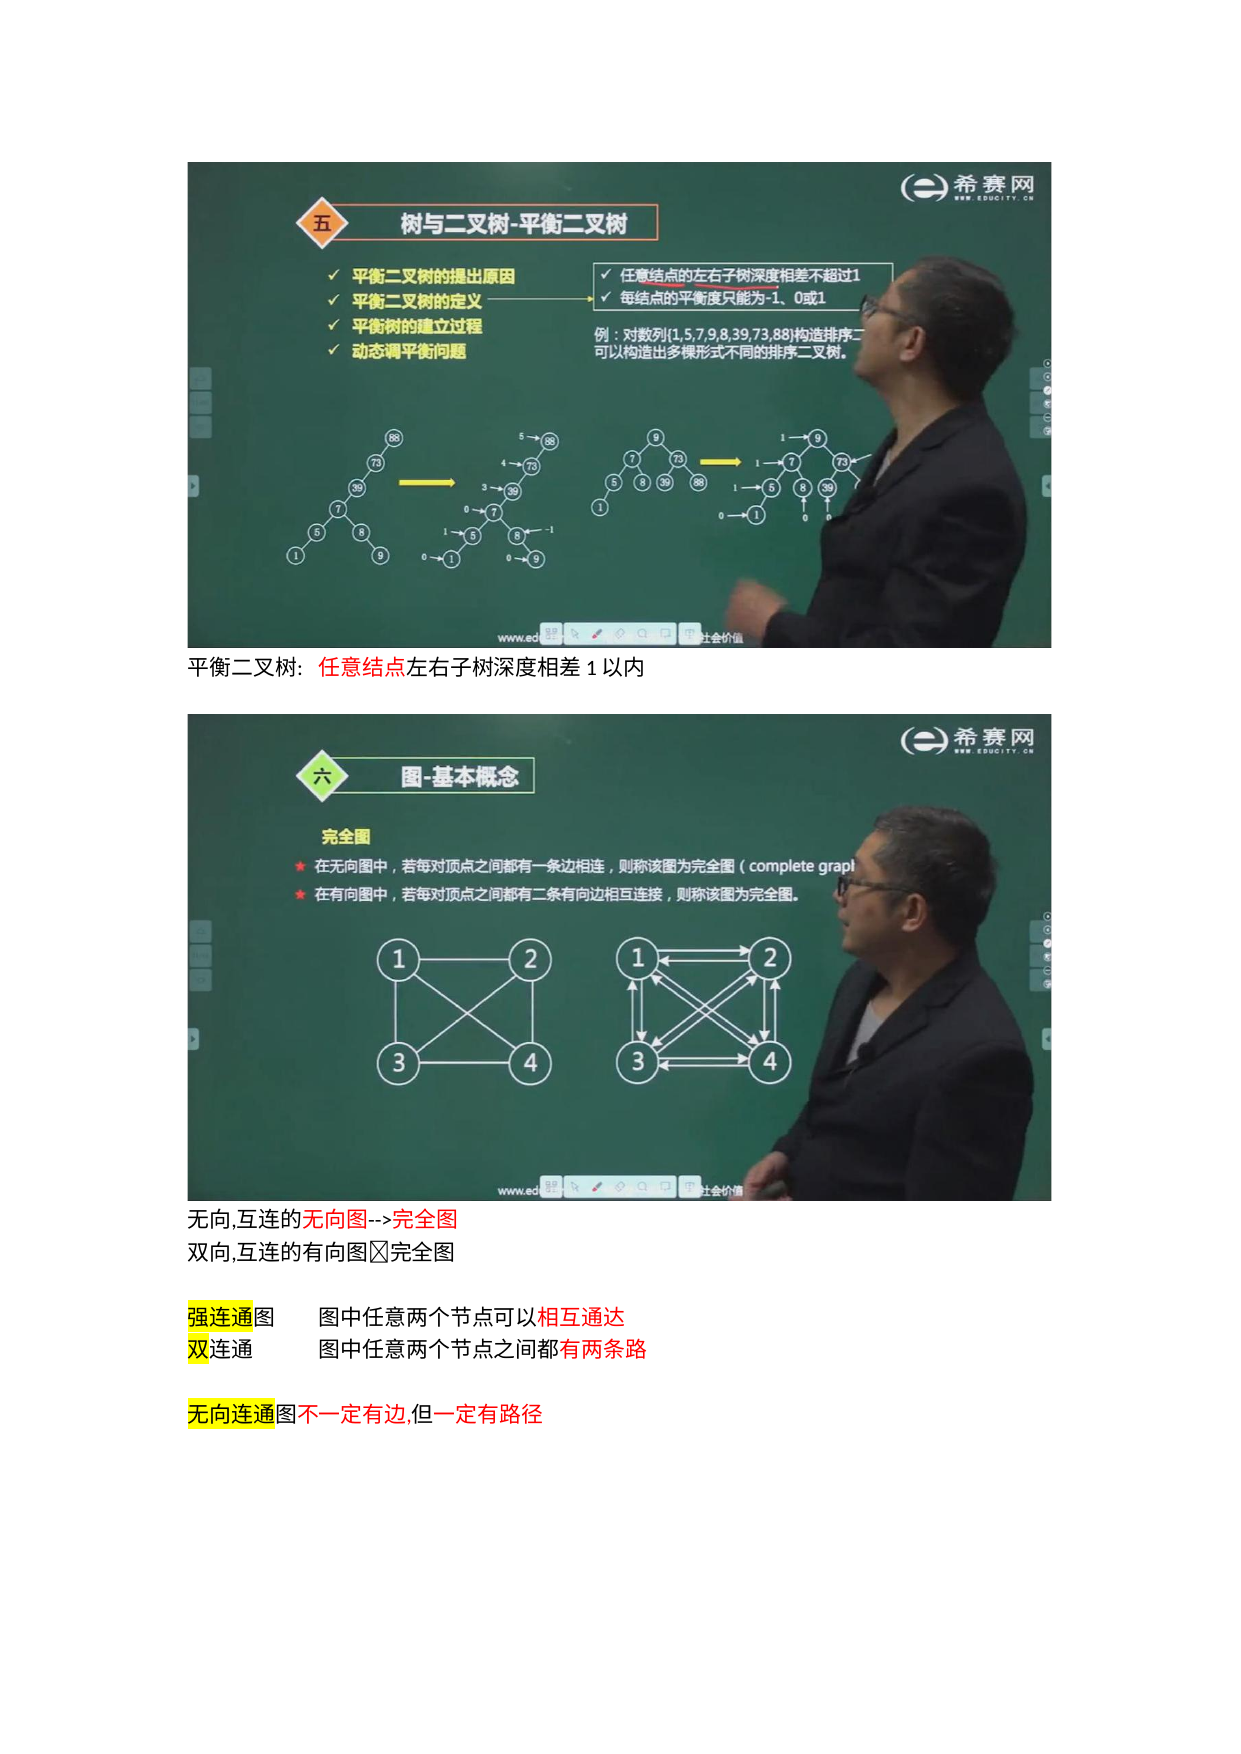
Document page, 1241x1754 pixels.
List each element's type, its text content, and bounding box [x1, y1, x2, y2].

text 平衡二叉树: 任意结点左右子树深度相差1以内 [187, 649, 1053, 682]
text 强连通图 图中任意两个节点可以相互通达 [187, 1299, 1053, 1332]
text 无向连通图不一定有边,但一定有路径 [187, 1397, 1053, 1429]
text 双向,互连的有向图完全图 [187, 1234, 1053, 1267]
text 无向,互连的无向图-->完全图 [187, 1202, 1053, 1234]
picture [187, 714, 1052, 1201]
text 双连通 图中任意两个节点之间都有两条路 [187, 1332, 1053, 1364]
picture [187, 162, 1052, 648]
